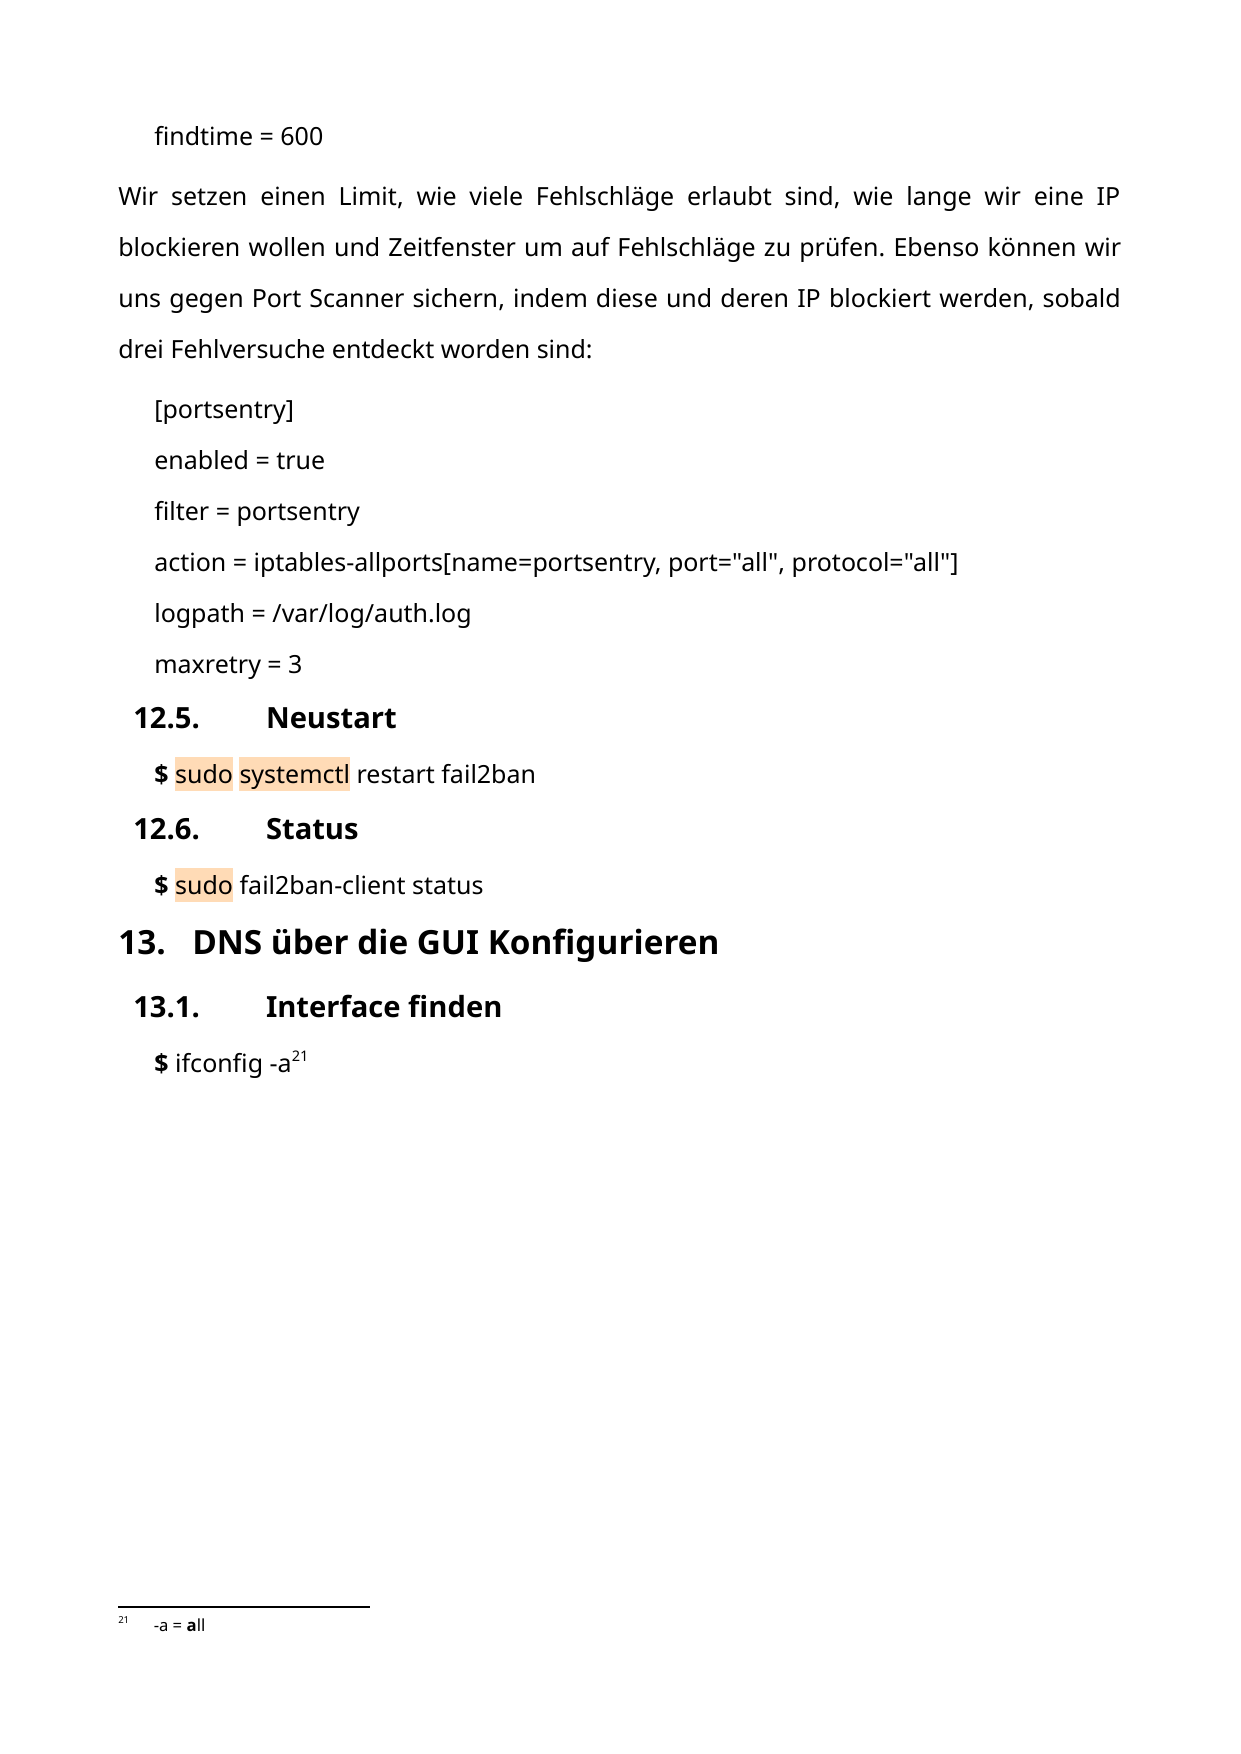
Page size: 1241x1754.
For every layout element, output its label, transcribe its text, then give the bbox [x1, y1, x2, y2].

subtitle Status [118, 808, 1122, 848]
text $ ifconfig -a [154, 1046, 1122, 1080]
text filter = portsentry [154, 493, 1122, 527]
text findtime = 600 [154, 118, 1122, 152]
text logpath = /var/log/auth.log [154, 595, 1122, 629]
text maxretry = 3 [154, 646, 1122, 681]
text action = iptables-allports[name=portsentry, port="all", protocol="all"] [154, 544, 1122, 578]
text Wir setzen einen Limit, wie viele Fehlschläge erlaubt sind, wie lange wir eine IP blockieren wollen und Zeitfenster um auf Fehlschläge zu prüfen. Ebenso können wir uns gegen Port Scanner sichern, indem diese und deren IP blockiert werden, sobald drei Fehlversuche entdeckt worden sind: [118, 178, 1122, 365]
text [portsentry] [154, 391, 1122, 425]
subtitle Interface finden [118, 987, 1122, 1026]
subtitle Neustart [118, 697, 1122, 737]
subtitle DNS über die GUI Konfigurieren [118, 918, 1122, 964]
text $ sudo systemctl restart fail2ban [350, 757, 1122, 791]
text enabled = true [154, 442, 1122, 476]
text $ sudo fail2ban-client status [154, 867, 1122, 902]
